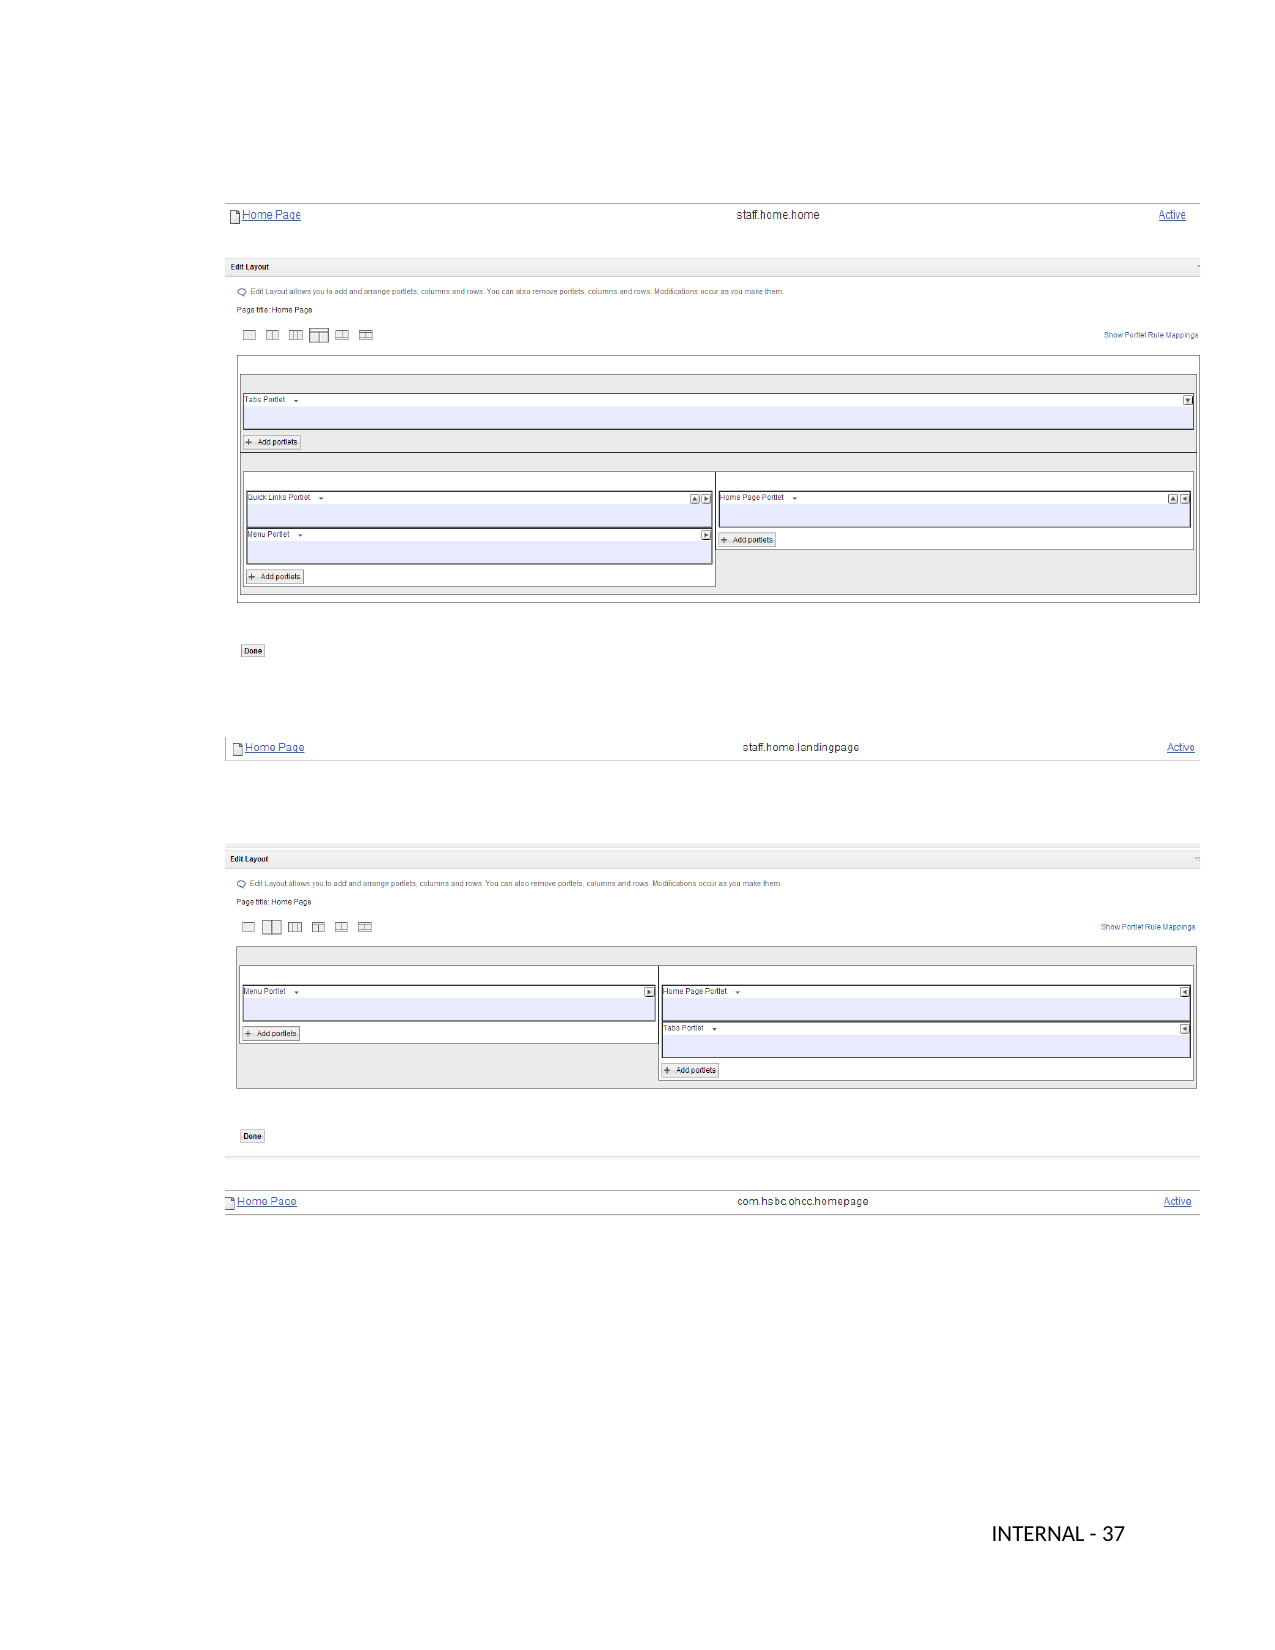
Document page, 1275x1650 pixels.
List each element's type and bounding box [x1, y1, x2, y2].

picture [225, 843, 1200, 1166]
picture [225, 737, 1200, 761]
picture [225, 1190, 1200, 1216]
picture [225, 203, 1200, 226]
picture [225, 256, 1200, 660]
